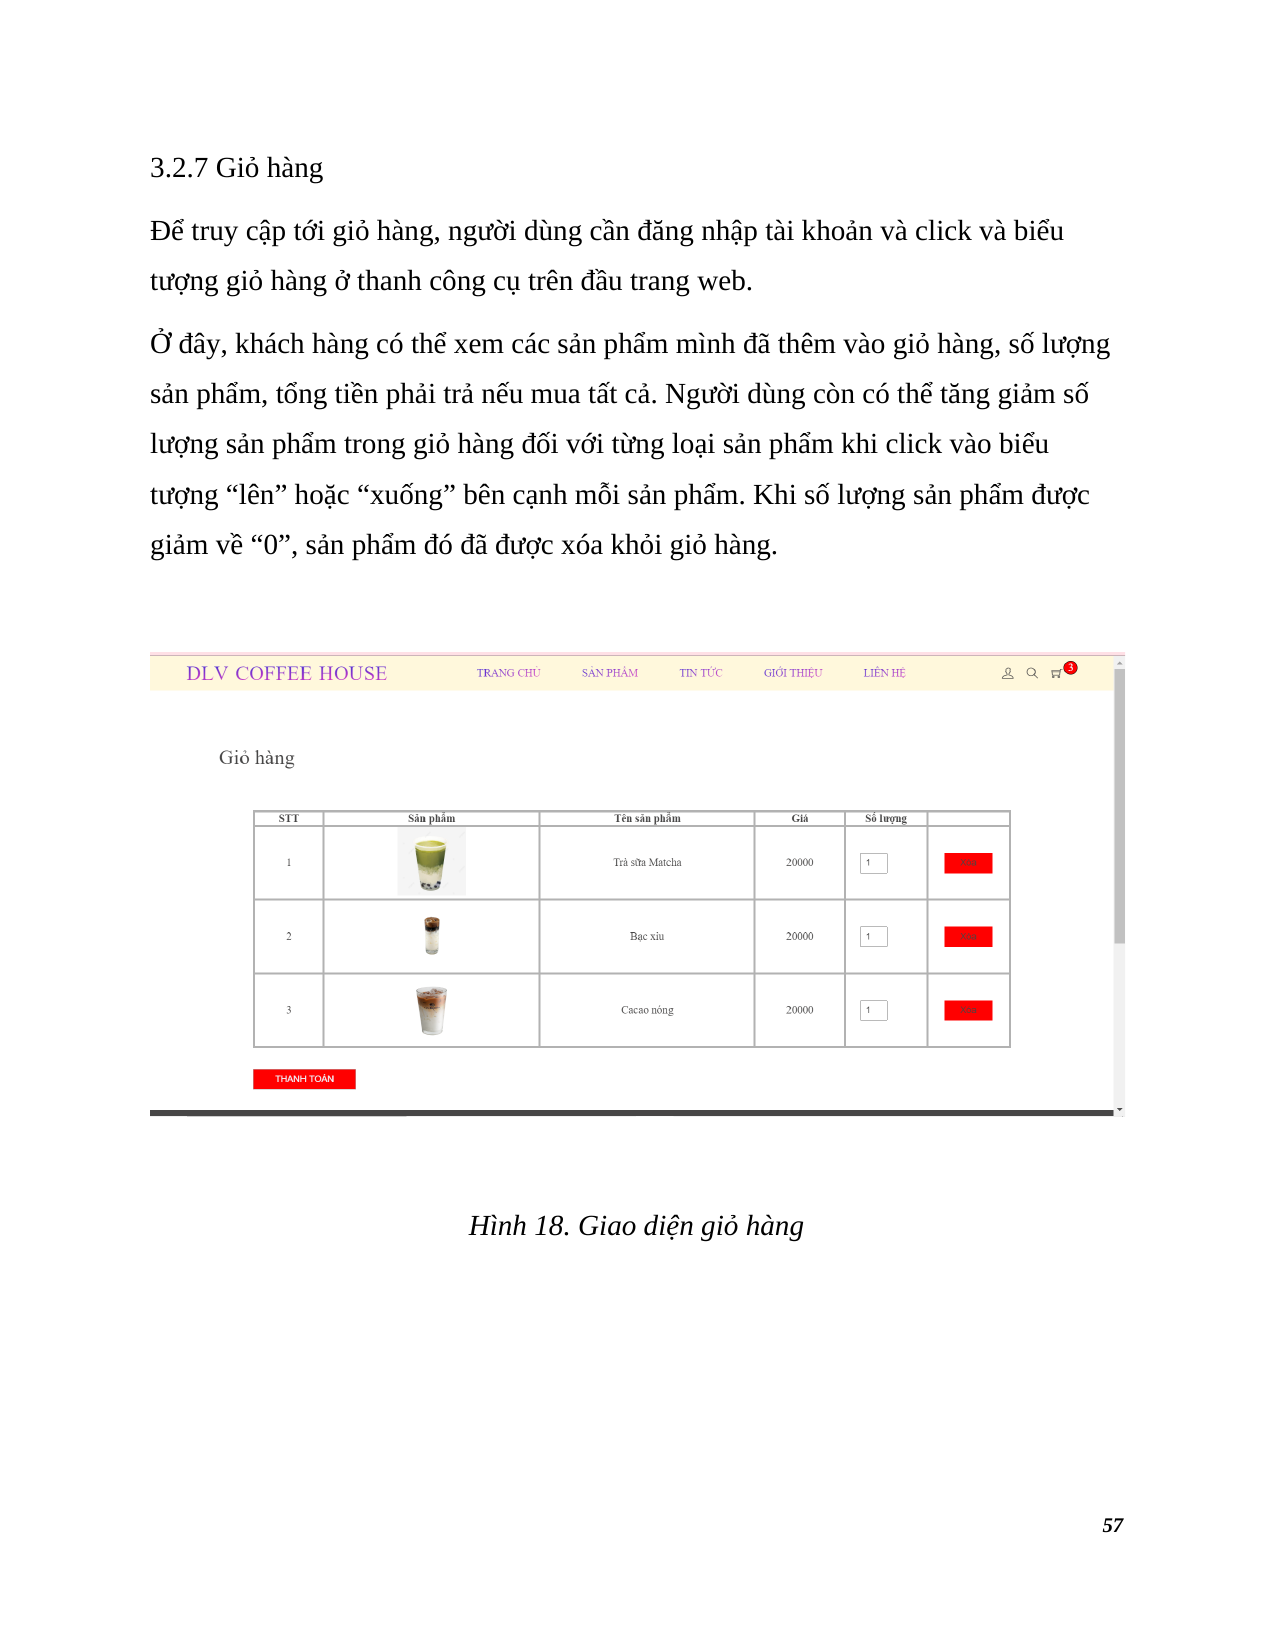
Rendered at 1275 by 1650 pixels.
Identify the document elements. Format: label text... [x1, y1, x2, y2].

subtitle 3.2.7 Giỏ hàng [150, 150, 1125, 183]
picture [150, 652, 1125, 1117]
text Để truy cập tới giỏ hàng, người dùng cần đăng nhập tài khoản và click và biểu tượng giỏ hàng ở thanh công cụ trên đầu trang web. [150, 213, 1125, 297]
text Ở đây, khách hàng có thể xem các sản phẩm mình đã thêm vào giỏ hàng, số lượng sản phẩm, tổng tiền phải trả nếu mua tất cả. Người dùng còn có thể tăng giảm số lượng sản phẩm trong giỏ hàng đối với từng loại sản phẩm khi click vào biểu tượng “lên” hoặc “xuống” bên cạnh mỗi sản phẩm. Khi số lượng sản phẩm được giảm về “0”, sản phẩm đó đã được xóa khỏi giỏ hàng. [150, 326, 1125, 561]
